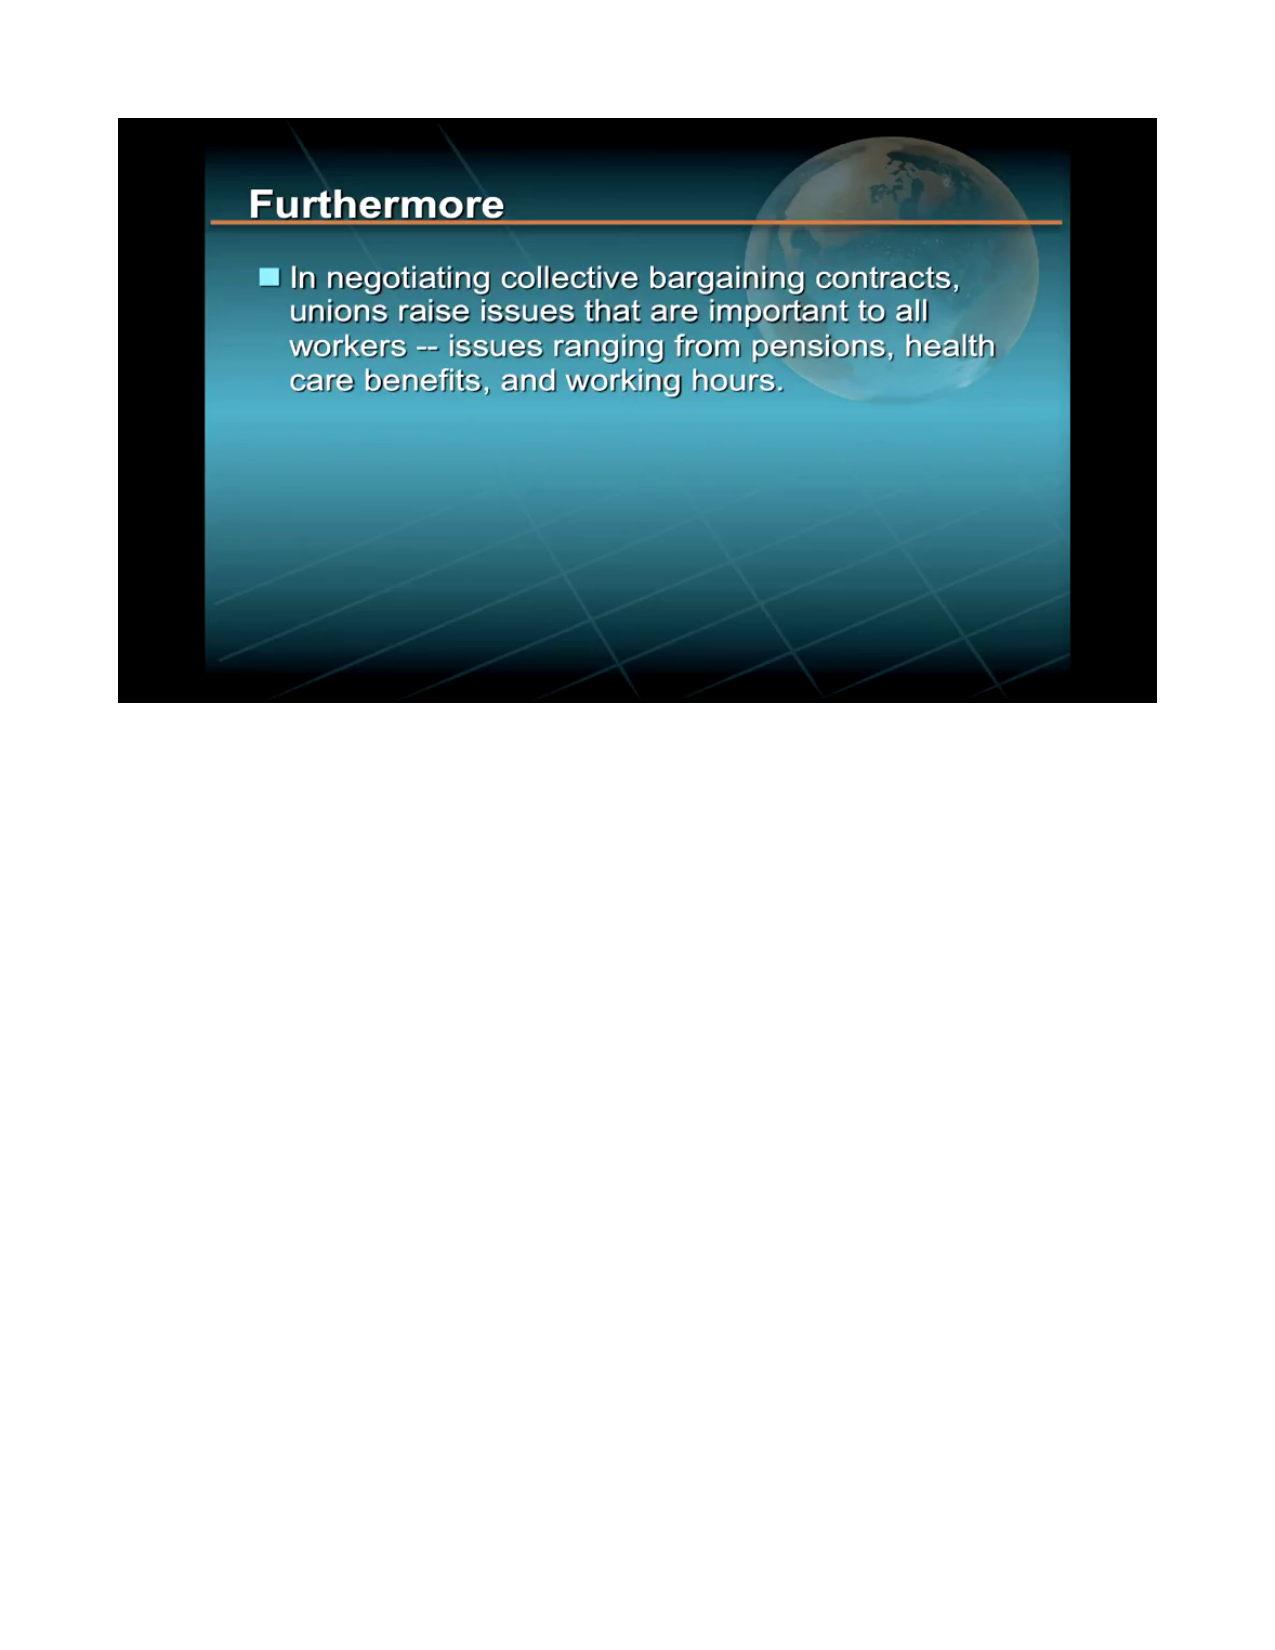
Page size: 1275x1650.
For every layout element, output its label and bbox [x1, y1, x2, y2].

picture [118, 118, 1157, 703]
